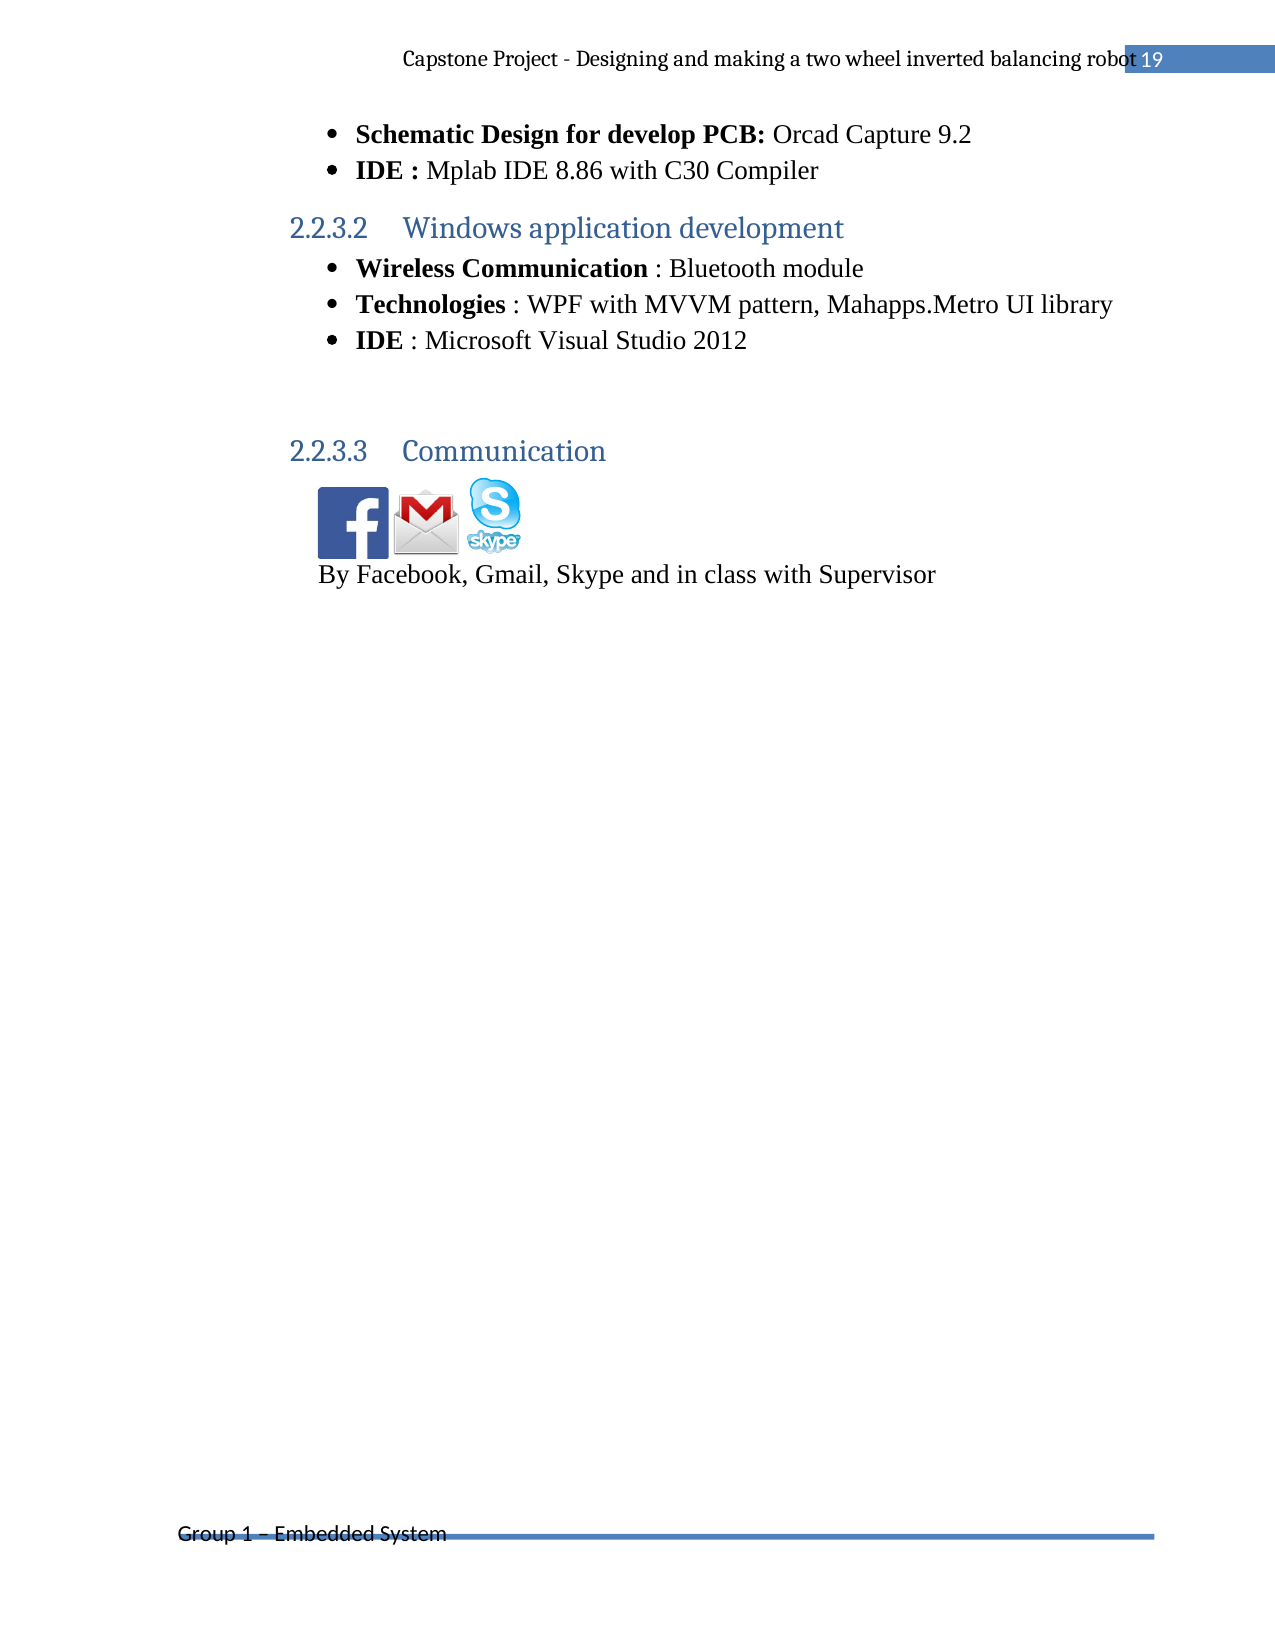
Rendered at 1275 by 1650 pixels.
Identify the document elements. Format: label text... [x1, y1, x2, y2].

list IDE : Microsoft Visual Studio 2012 [327, 324, 1157, 355]
list Schematic Design for develop PCB: Orcad Capture 9.2 [327, 118, 1157, 149]
list Technologies : WPF with MVVM pattern, Mahapps.Metro UI library [327, 288, 1157, 319]
list Wireless Communication : Bluetooth module [327, 252, 1157, 283]
list IDE : Mplab IDE 8.86 with C30 Compiler [327, 154, 1157, 185]
subtitle Communication [290, 434, 1157, 470]
text By Facebook, Gmail, Skype and in class with Supervisor [318, 558, 1157, 589]
subtitle Windows application development [290, 211, 1157, 247]
picture [317, 475, 525, 559]
